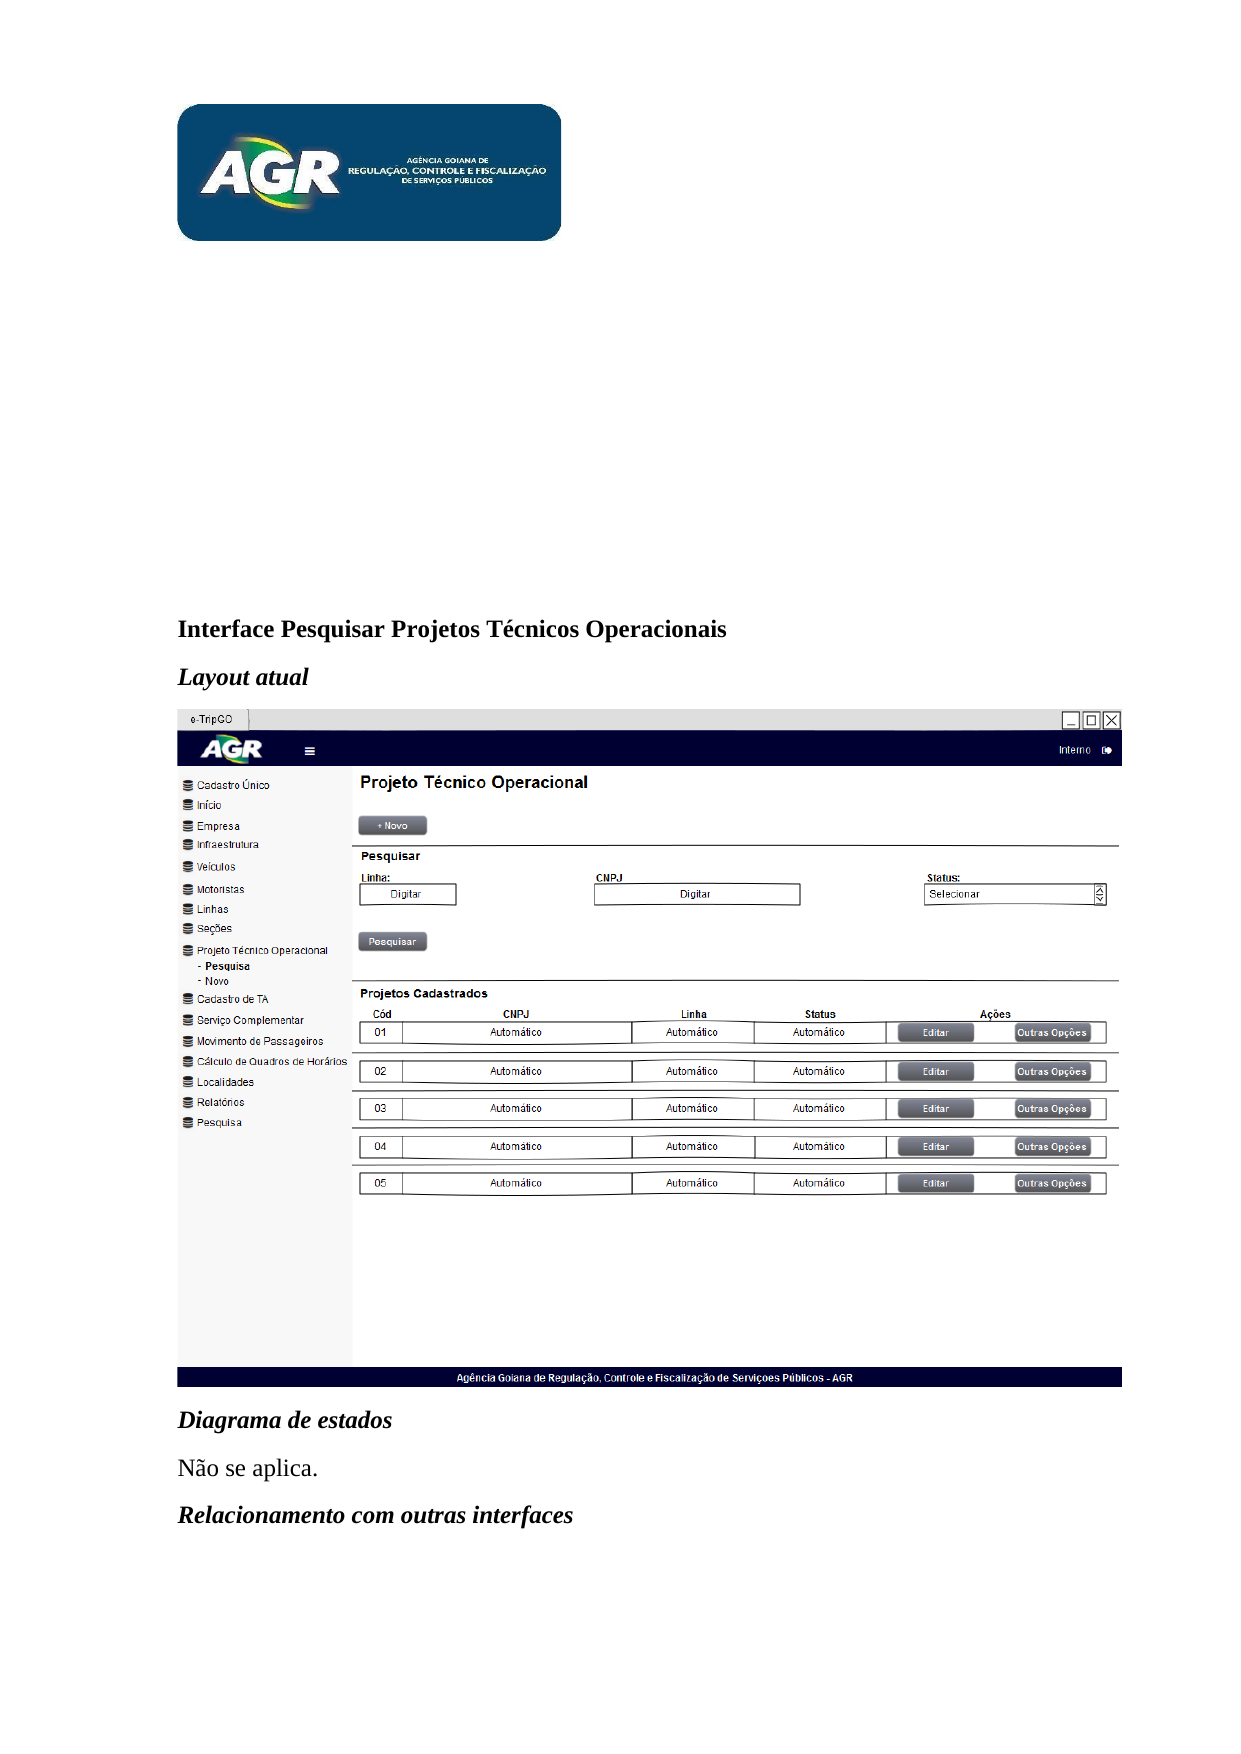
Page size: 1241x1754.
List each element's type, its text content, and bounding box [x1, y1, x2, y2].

text Não se aplica. [177, 1453, 1122, 1482]
picture [177, 104, 562, 241]
text Layout atual [177, 662, 1122, 690]
text Diagrama de estados [177, 1405, 1122, 1434]
text Interface Pesquisar Projetos Técnicos Operacionais [177, 614, 1122, 643]
text Relacionamento com outras interfaces [177, 1501, 1122, 1529]
picture [177, 709, 1122, 1387]
